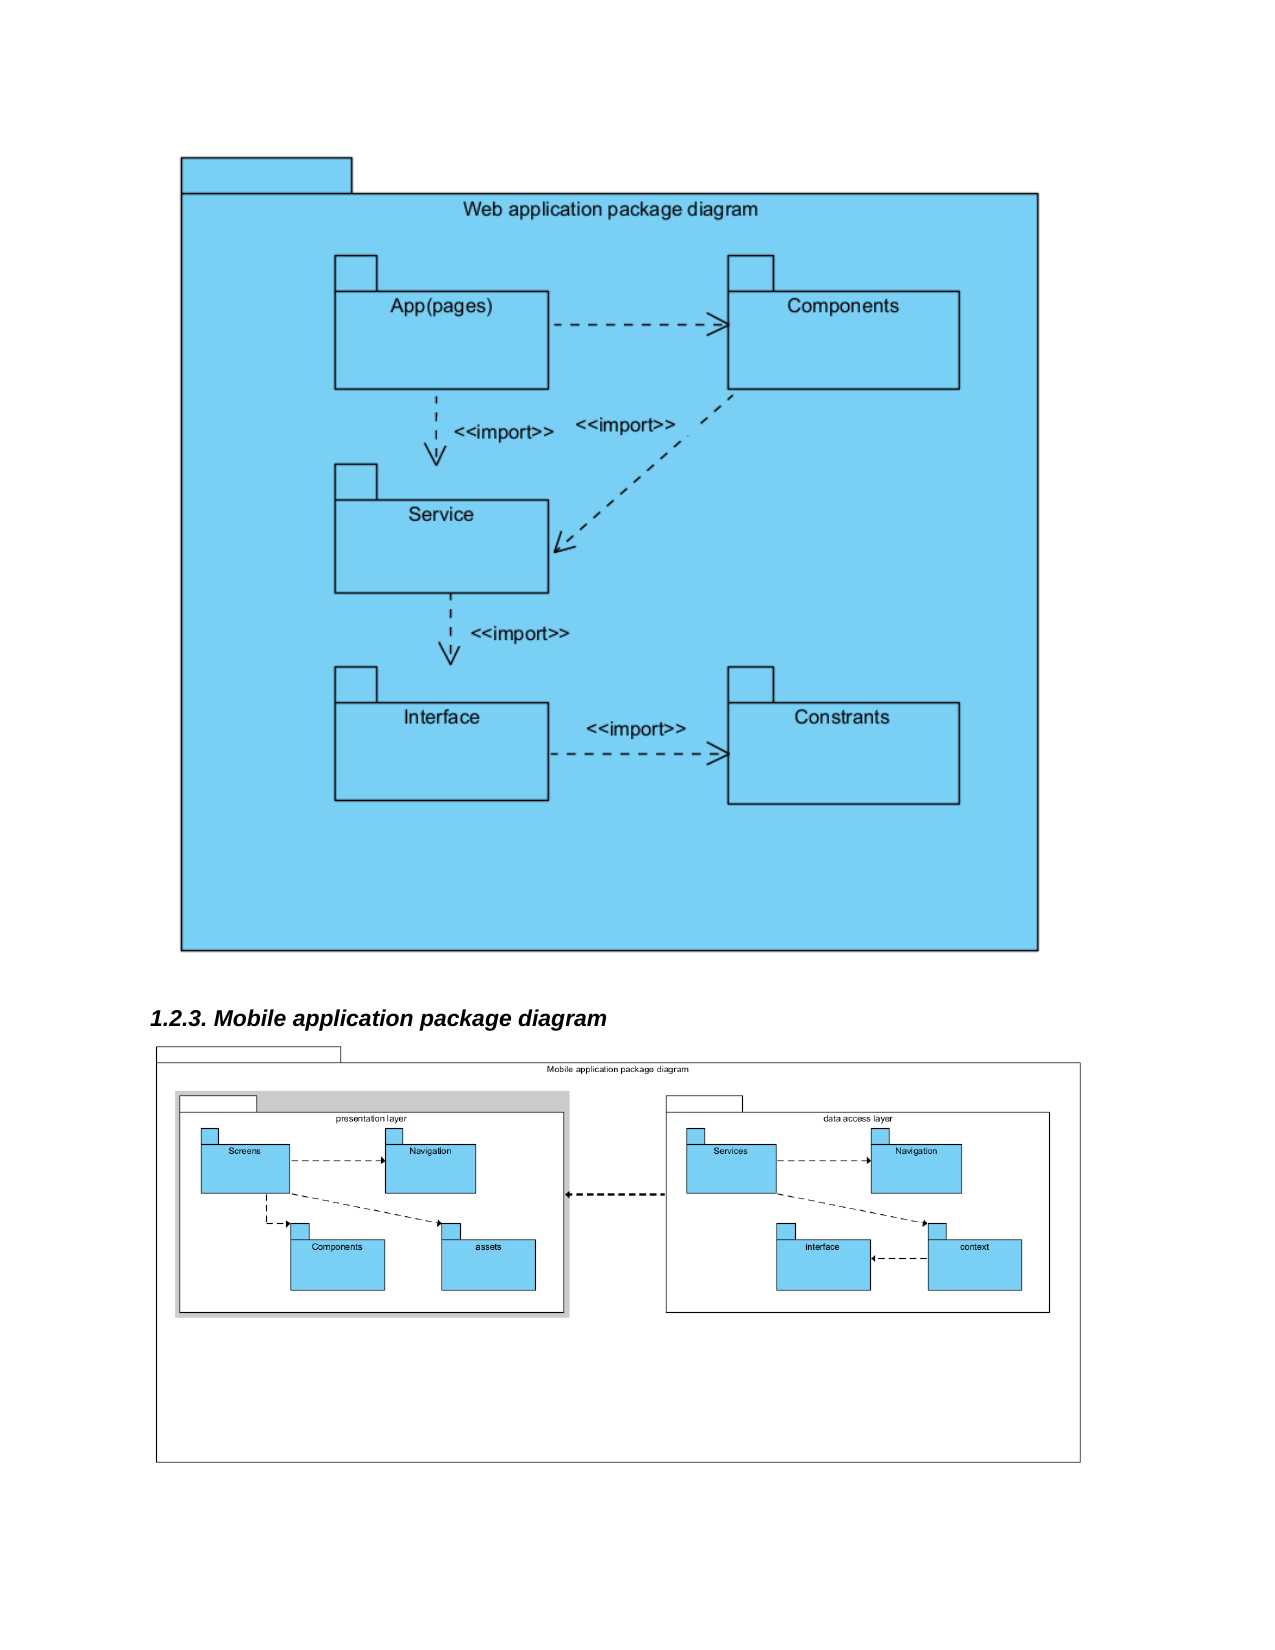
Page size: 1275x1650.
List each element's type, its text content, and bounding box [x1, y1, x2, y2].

subtitle 1.2.3. Mobile application package diagram [150, 1005, 1125, 1031]
picture [150, 150, 1091, 980]
picture [150, 1037, 1091, 1475]
